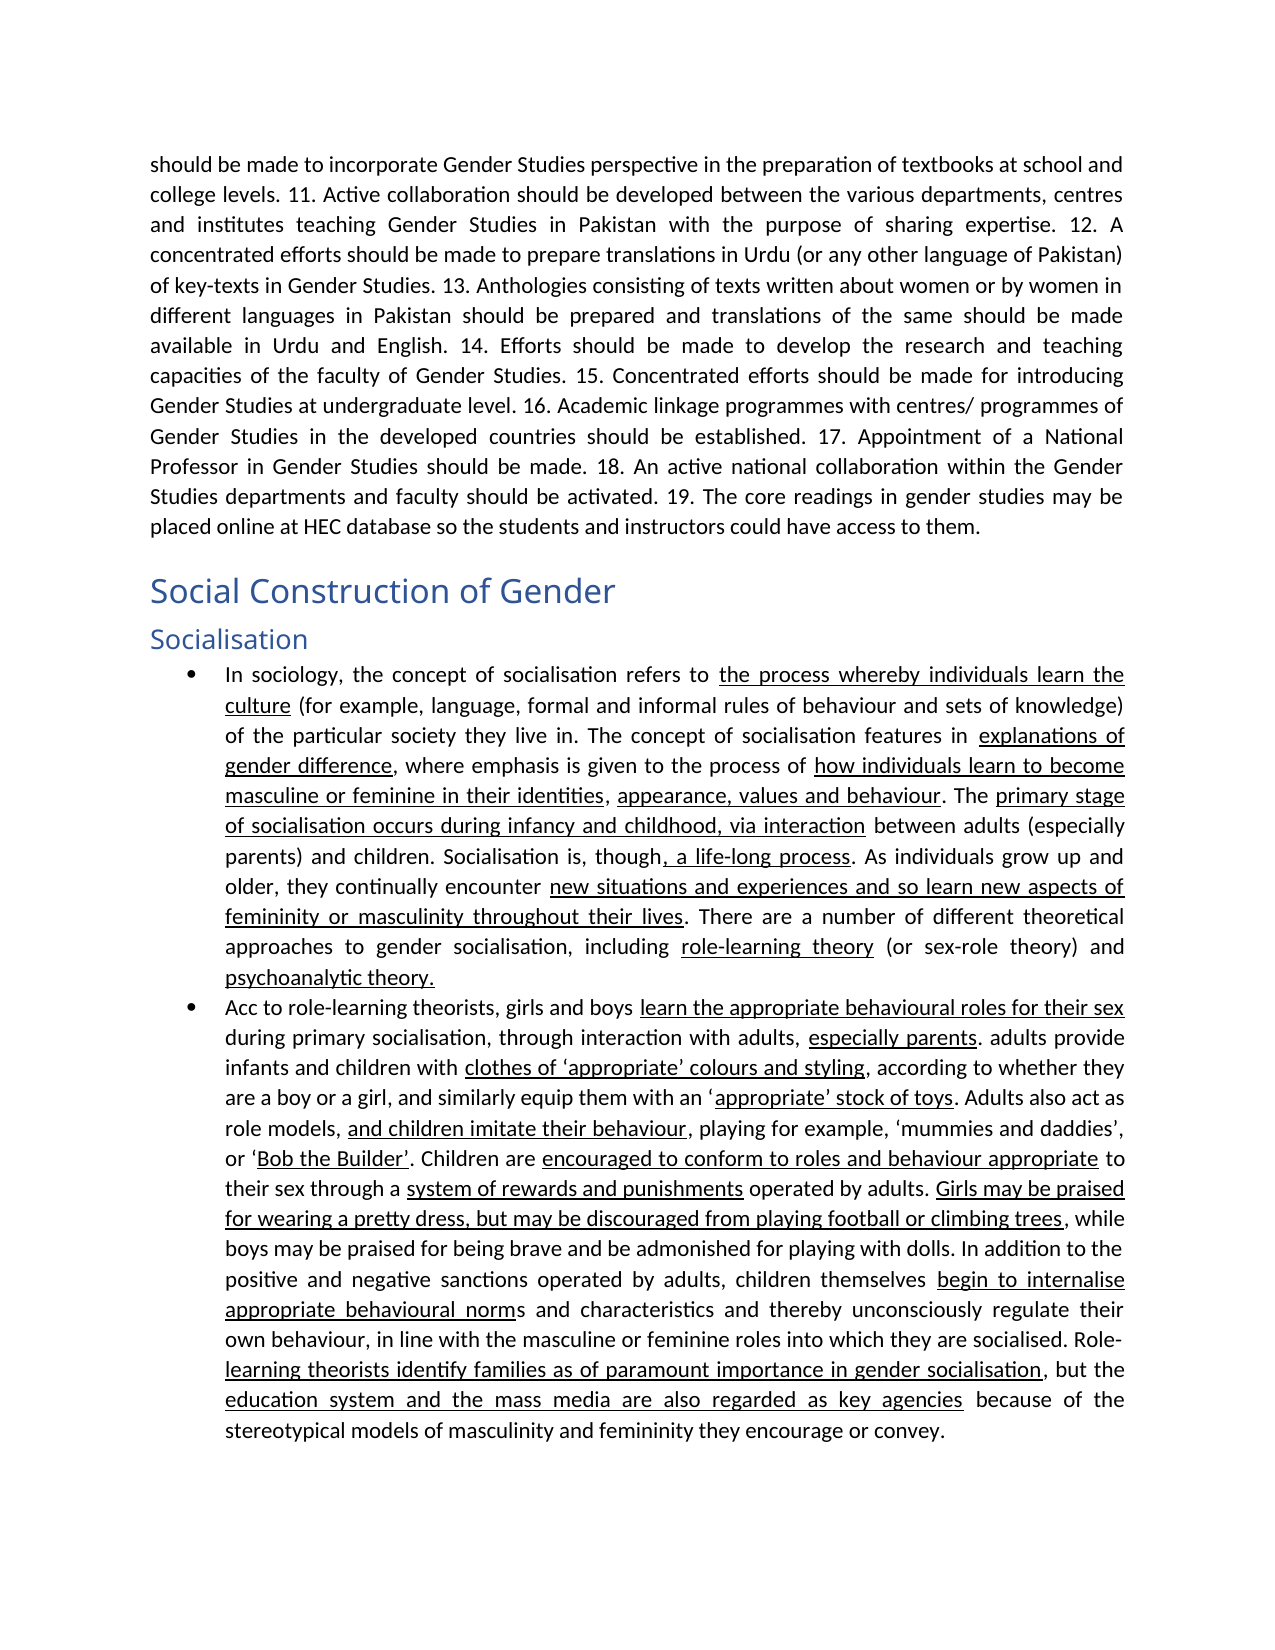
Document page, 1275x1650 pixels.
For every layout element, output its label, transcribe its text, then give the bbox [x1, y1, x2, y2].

list Acc to role-learning theorists, girls and boys learn the appropriate behavioural roles for their sex during primary socialisation, through interaction with adults, especially parents. adults provide infants and children with clothes of ‘appropriate’ colours and styling, according to whether they are a boy or a girl, and similarly equip them with an ‘appropriate’ stock of toys. Adults also act as role models, and children imitate their behaviour, playing for example, ‘mummies and daddies’, or ‘Bob the Builder’. Children are encouraged to conform to roles and behaviour appropriate to their sex through a system of rewards and punishments operated by adults. Girls may be praised for wearing a pretty dress, but may be discouraged from playing football or climbing trees, while boys may be praised for being brave and be admonished for playing with dolls. In addition to the positive and negative sanctions operated by adults, children themselves begin to internalise appropriate behavioural norms and characteristics and thereby unconsciously regulate their own behaviour, in line with the masculine or feminine roles into which they are socialised. Role-learning theorists identify families as of paramount importance in gender socialisation, but the education system and the mass media are also regarded as key agencies because of the stereotypical models of masculinity and femininity they encourage or convey. [187, 993, 1125, 1444]
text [150, 150, 1125, 541]
subtitle Socialisation [150, 621, 1125, 658]
list In sociology, the concept of socialisation refers to the process whereby individuals learn the culture (for example, language, formal and informal rules of behaviour and sets of knowledge) of the particular society they live in. The concept of socialisation features in explanations of gender difference, where emphasis is given to the process of how individuals learn to become masculine or feminine in their identities, appearance, values and behaviour. The primary stage of socialisation occurs during infancy and childhood, via interaction between adults (especially parents) and children. Socialisation is, though, a life-long process. As individuals grow up and older, they continually encounter new situations and experiences and so learn new aspects of femininity or masculinity throughout their lives. There are a number of different theoretical approaches to gender socialisation, including role-learning theory (or sex-role theory) and psychoanalytic theory. [187, 661, 1125, 991]
subtitle Social Construction of Gender [150, 568, 1125, 613]
